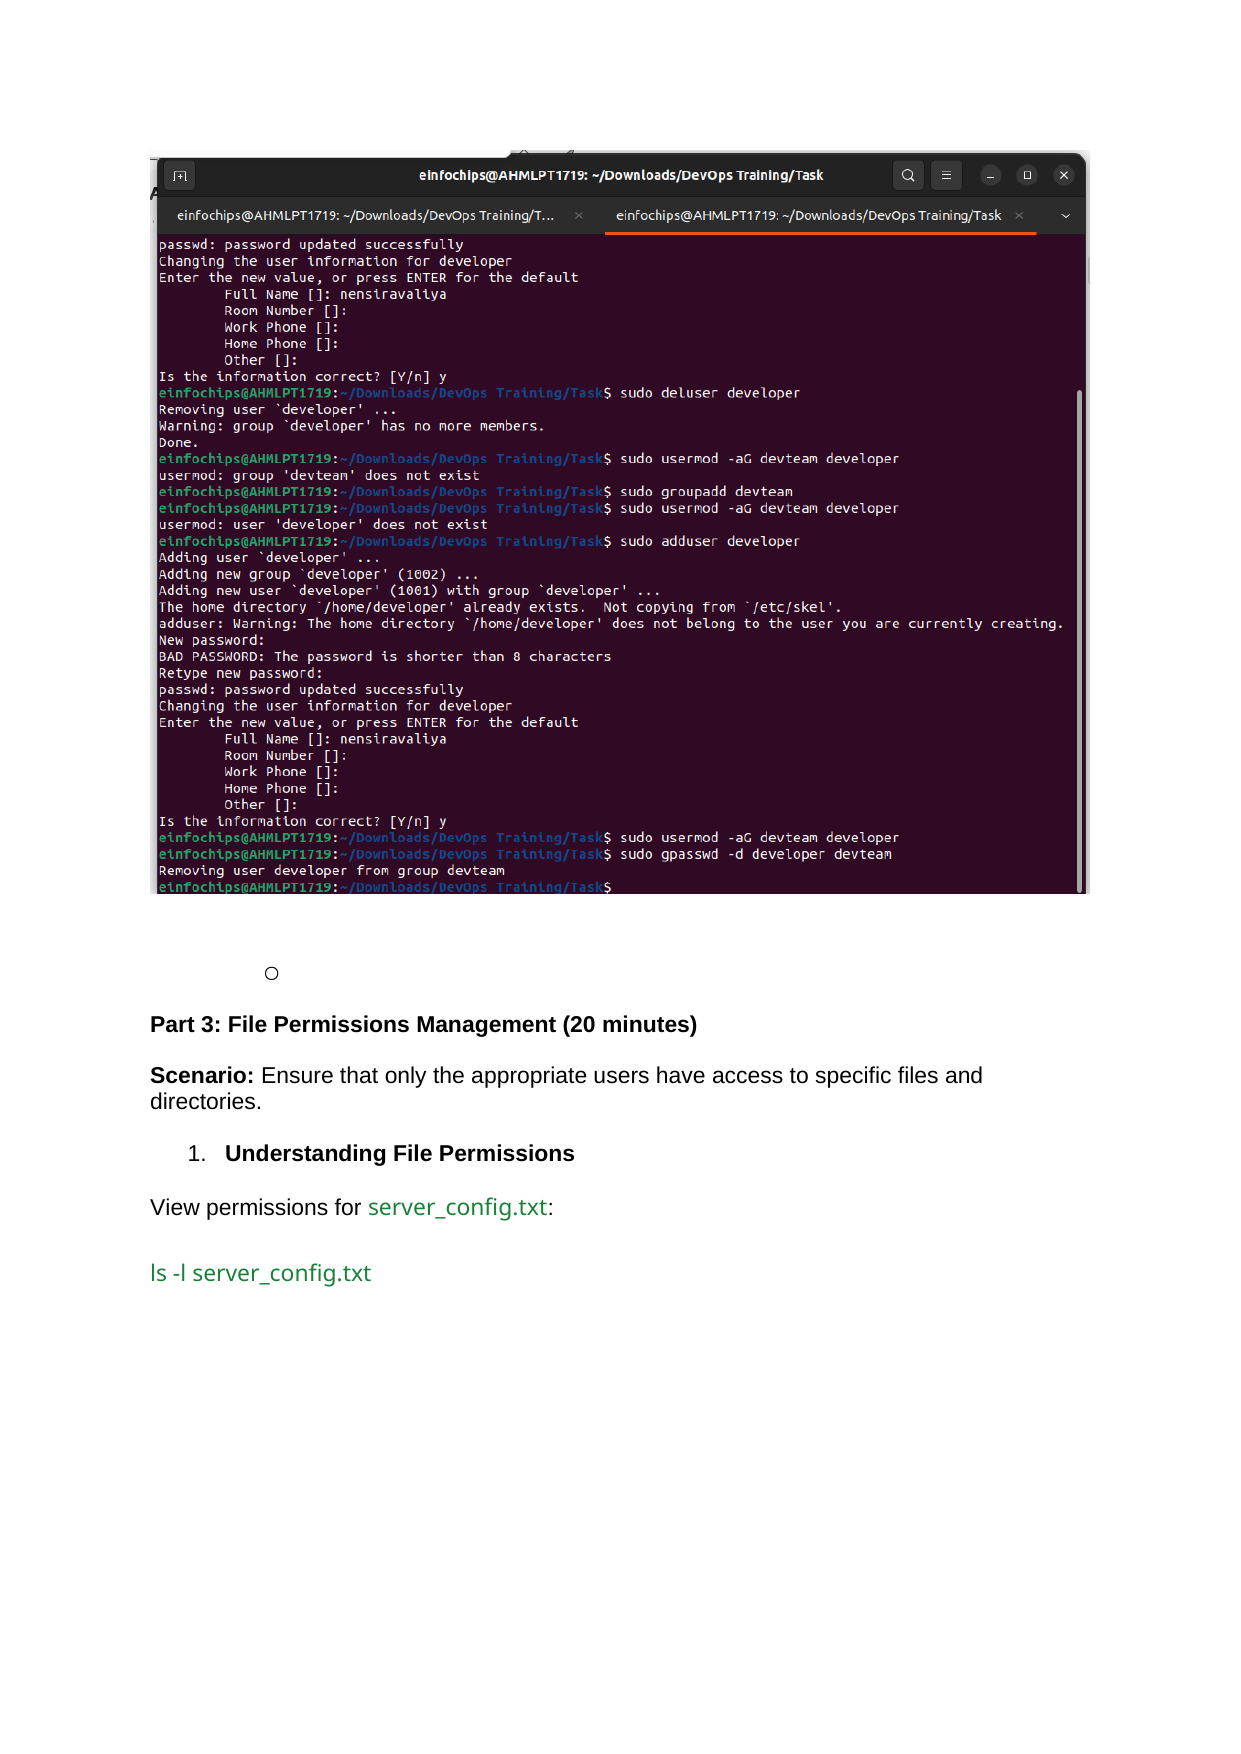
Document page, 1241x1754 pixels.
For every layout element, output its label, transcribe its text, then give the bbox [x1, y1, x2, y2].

picture [150, 150, 1091, 894]
list Understanding File Permissions [187, 1140, 1090, 1166]
text Scenario: Ensure that only the appropriate users have access to specific files and directories. [150, 1062, 1090, 1115]
subtitle Part 3: File Permissions Management (20 minutes) [150, 1011, 1090, 1037]
text View permissions for server_config.txt: ls -l server_config.txt [150, 1191, 1090, 1288]
